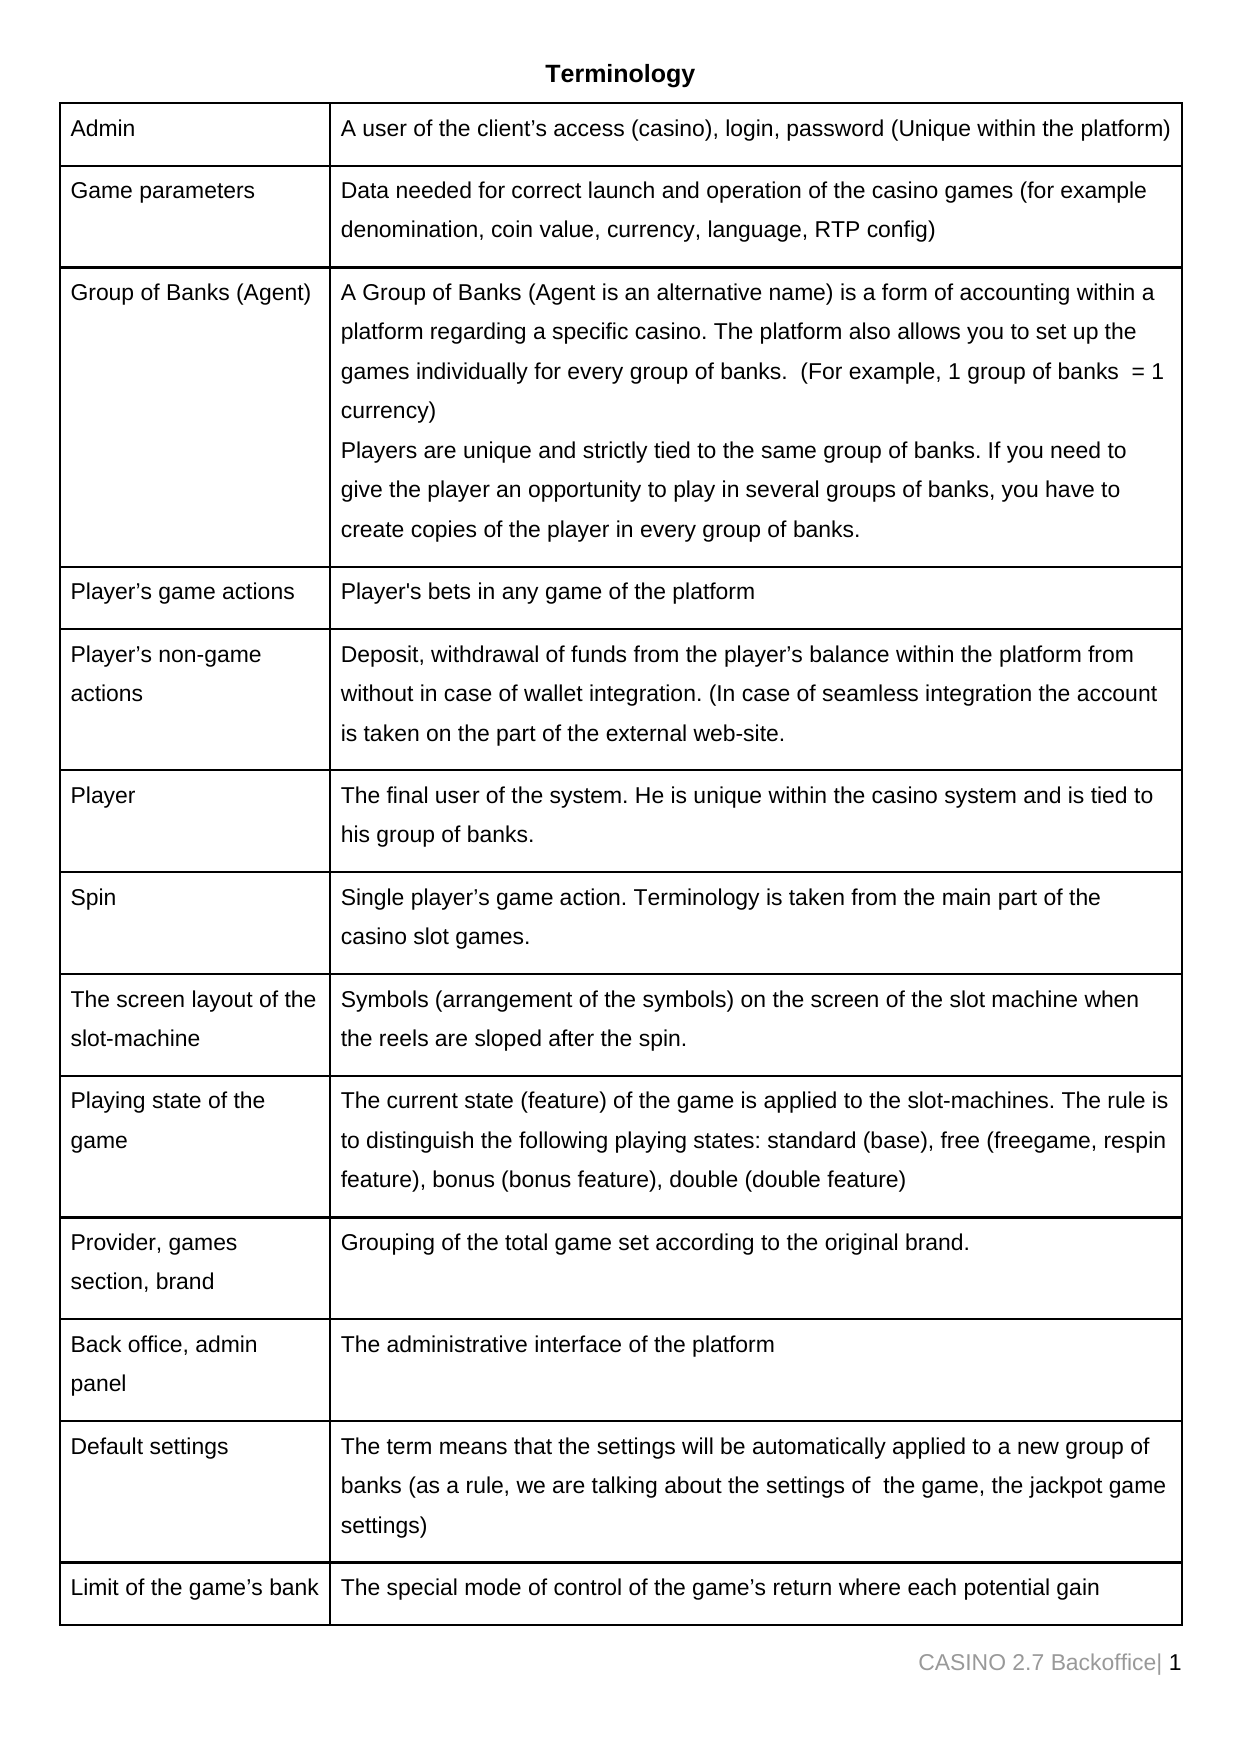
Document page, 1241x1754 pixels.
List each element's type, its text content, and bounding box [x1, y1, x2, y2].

table_cell Provider, games section, brand [61, 1219, 329, 1318]
table_cell Default settings [61, 1422, 329, 1561]
table_cell Spin [61, 873, 329, 973]
table_cell The administrative interface of the platform [331, 1320, 1181, 1420]
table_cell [331, 1564, 1181, 1624]
table_cell Player's bets in any game of the platform [331, 568, 1181, 628]
table_cell Deposit, withdrawal of funds from the player’s balance within the platform from without in case of wallet integration. (In case of seamless integration the account is taken on the part of the external web-site. [331, 630, 1181, 769]
table_cell A Group of Banks (Agent is an alternative name) is a form of accounting within a platform regarding a specific casino. The platform also allows you to set up the games individually for every group of banks. (For example, 1 group of banks = 1 currency) Players are unique and strictly tied to the same group of banks. If you need to give the player an opportunity to play in several groups of banks, you have to create copies of the player in every group of banks. [331, 269, 1181, 566]
table_cell Single player’s game action. Terminology is taken from the main part of the casino slot games. [331, 873, 1181, 973]
table_cell Player’s game actions [61, 568, 329, 628]
table_header Admin [61, 104, 329, 164]
table_cell The final user of the system. He is unique within the casino system and is tied to his group of banks. [331, 771, 1181, 871]
table_cell Back office, admin panel [61, 1320, 329, 1420]
table_cell Group of Banks (Agent) [61, 269, 329, 566]
table_cell Player [61, 771, 329, 871]
table_cell Player’s non-game actions [61, 630, 329, 769]
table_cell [61, 1564, 329, 1624]
table_cell The screen layout of the slot-machine [61, 975, 329, 1075]
table_cell Grouping of the total game set according to the original brand. [331, 1219, 1181, 1318]
table_cell Game parameters [61, 167, 329, 266]
subtitle Terminology [59, 59, 1181, 88]
table_cell Data needed for correct launch and operation of the casino games (for example denomination, coin value, currency, language, RTP config) [331, 167, 1181, 266]
table_cell Playing state of the game [61, 1077, 329, 1216]
table_cell The current state (feature) of the game is applied to the slot-machines. The rule is to distinguish the following playing states: standard (base), free (freegame, respin feature), bonus (bonus feature), double (double feature) [331, 1077, 1181, 1216]
table_cell The term means that the settings will be automatically applied to a new group of banks (as a rule, we are talking about the settings of the game, the jackpot game settings) [331, 1422, 1181, 1561]
table_cell Symbols (arrangement of the symbols) on the screen of the slot machine when the reels are sloped after the spin. [331, 975, 1181, 1075]
table_header A user of the client’s access (casino), login, password (Unique within the platform) [331, 104, 1181, 164]
